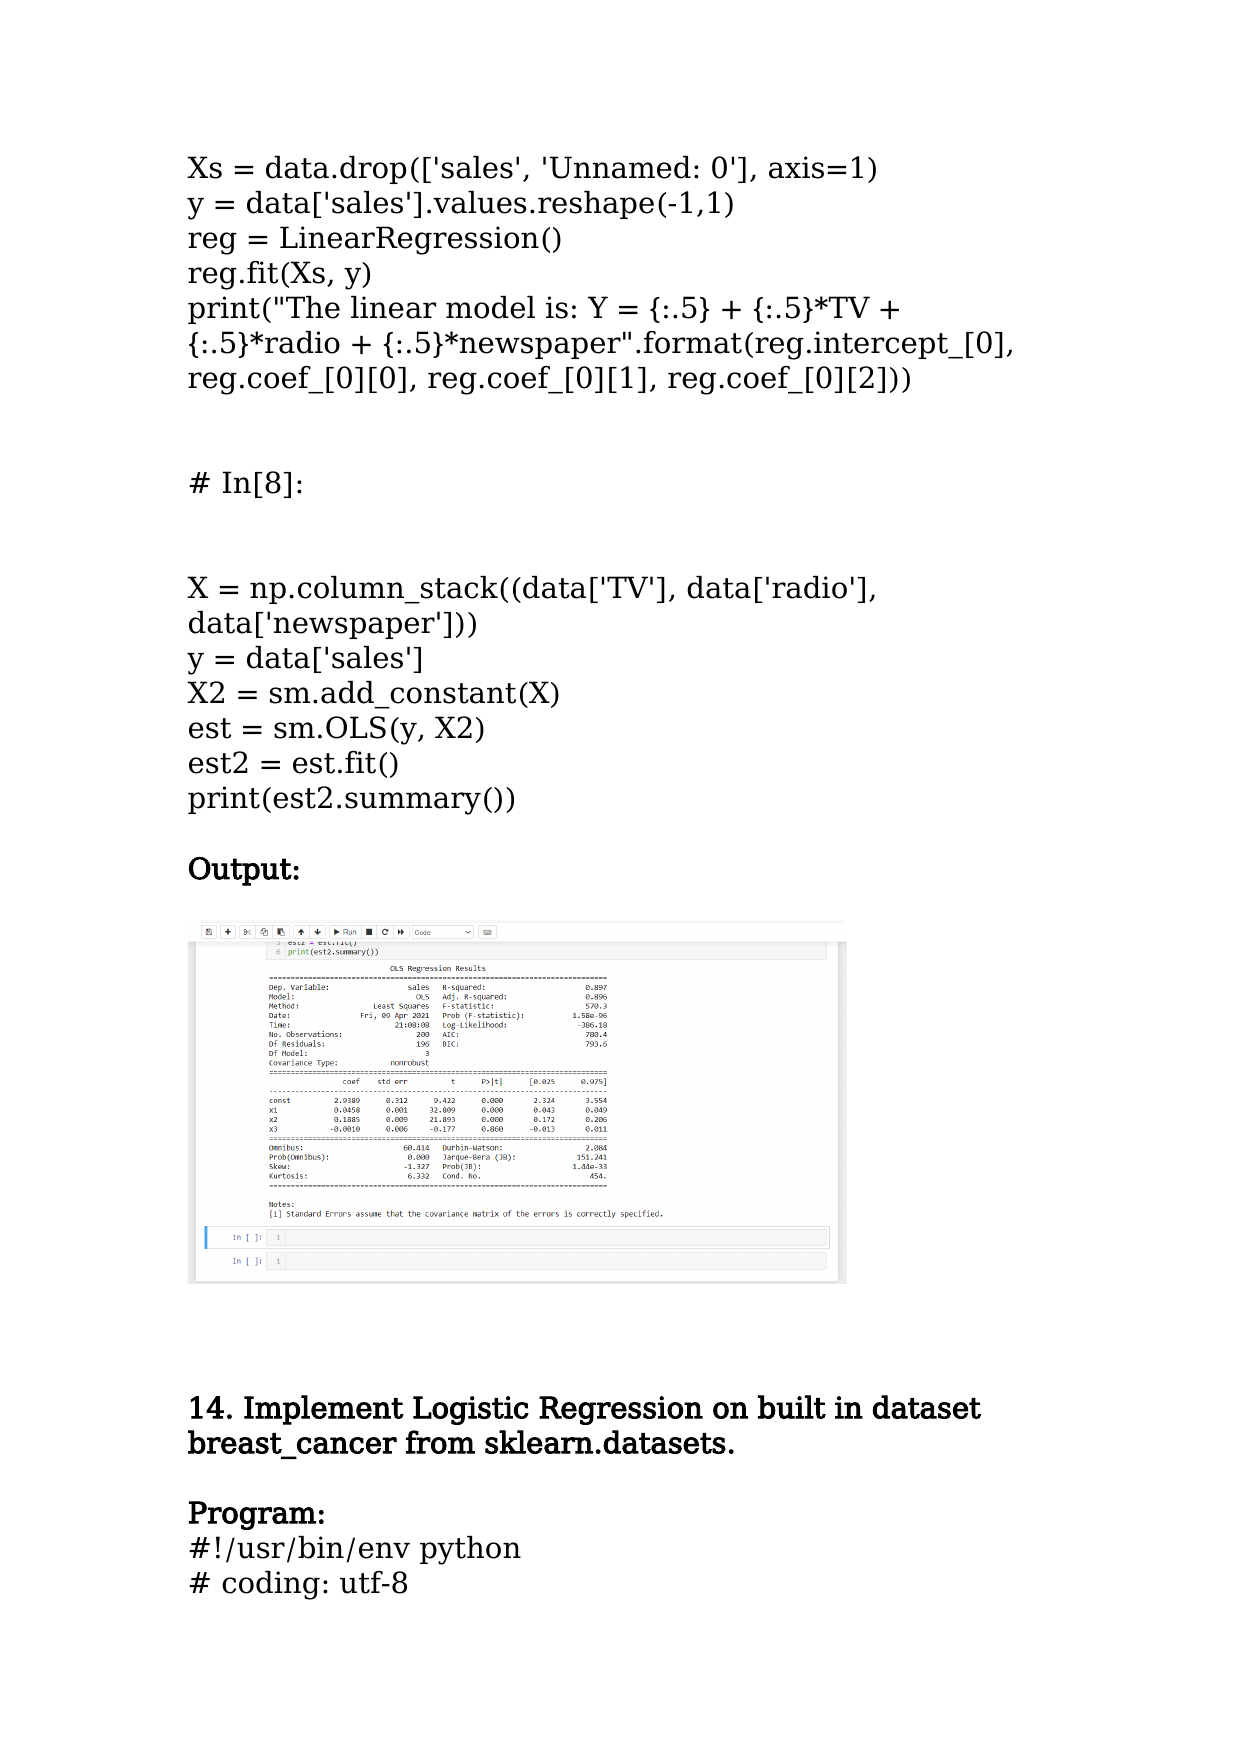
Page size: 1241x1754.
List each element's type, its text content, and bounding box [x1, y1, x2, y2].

text y = data['sales'] [187, 640, 1053, 675]
text est2 = est.fit() [187, 745, 1053, 780]
text reg = LinearRegression() [187, 220, 1053, 255]
text #!/usr/bin/env python [187, 1529, 1053, 1564]
text Xs = data.drop(['sales', 'Unnamed: 0'], axis=1) [187, 150, 1053, 185]
text print(est2.summary()) [187, 780, 1053, 815]
text Output: [187, 850, 1053, 885]
text # coding: utf-8 [187, 1564, 1053, 1599]
list Implement Logistic Regression on built in dataset breast_cancer from sklearn.datasets. [187, 1389, 1053, 1459]
text print("The linear model is: Y = {:.5} + {:.5}*TV + {:.5}*radio + {:.5}*newspaper".format(reg.intercept_[0], reg.coef_[0][0], reg.coef_[0][1], reg.coef_[0][2])) [187, 290, 1053, 395]
text # In[8]: [187, 465, 1053, 500]
text est = sm.OLS(y, X2) [187, 710, 1053, 745]
text y = data['sales'].values.reshape(-1,1) [187, 185, 1053, 220]
picture [187, 920, 847, 1284]
text reg.fit(Xs, y) [187, 255, 1053, 290]
text X2 = sm.add_constant(X) [187, 675, 1053, 710]
text X = np.column_stack((data['TV'], data['radio'], data['newspaper'])) [187, 570, 1053, 640]
text Program: [187, 1494, 1053, 1529]
